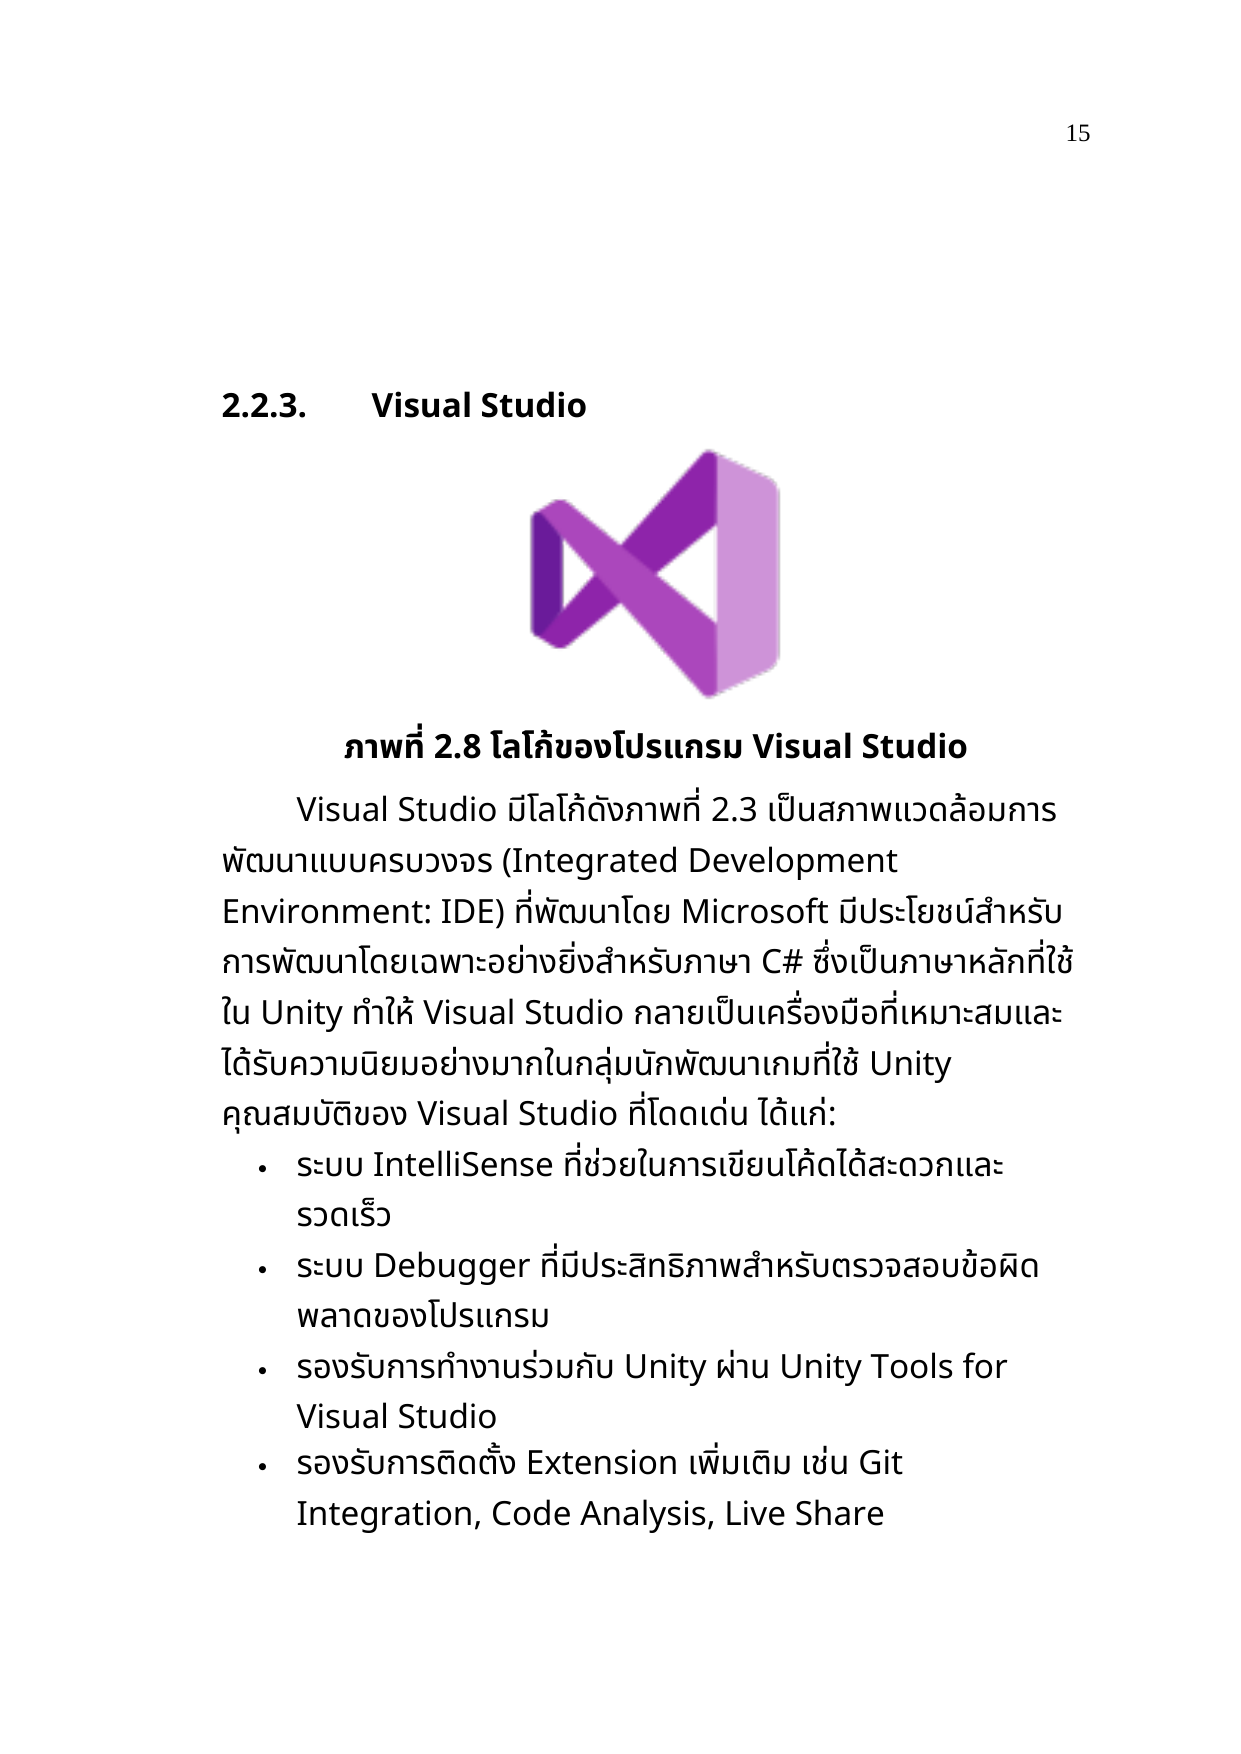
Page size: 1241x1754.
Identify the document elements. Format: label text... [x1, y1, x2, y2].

picture [508, 427, 804, 723]
list รองรับการติดตั้ง Extension เพิ่มเติม เช่น Git Integration, Code Analysis, Live Share [259, 1439, 1090, 1535]
text Visual Studio มีโลโก้ดังภาพที่ 2.3 เป็นสภาพแวดล้อมการพัฒนาแบบครบวงจร (Integrated Development Environment: IDE) ที่พัฒนาโดย Microsoft มีประโยชน์สำหรับการพัฒนาโดยเฉพาะอย่างยิ่งสำหรับภาษา C# ซึ่งเป็นภาษาหลักที่ใช้ใน Unity ทำให้ Visual Studio กลายเป็นเครื่องมือที่เหมาะสมและได้รับความนิยมอย่างมากในกลุ่มนักพัฒนาเกมที่ใช้ Unity [221, 786, 1090, 1090]
list รองรับการทำงานร่วมกับ Unity ผ่าน Unity Tools for Visual Studio [259, 1343, 1090, 1439]
list Visual Studio [221, 382, 1090, 428]
list ระบบ Debugger ที่มีประสิทธิภาพสำหรับตรวจสอบข้อผิดพลาดของโปรแกรม [259, 1242, 1090, 1343]
list ระบบ IntelliSense ที่ช่วยในการเขียนโค้ดได้สะดวกและรวดเร็ว [259, 1141, 1090, 1242]
text คุณสมบัติของ Visual Studio ที่โดดเด่น ได้แก่: [221, 1090, 1090, 1141]
